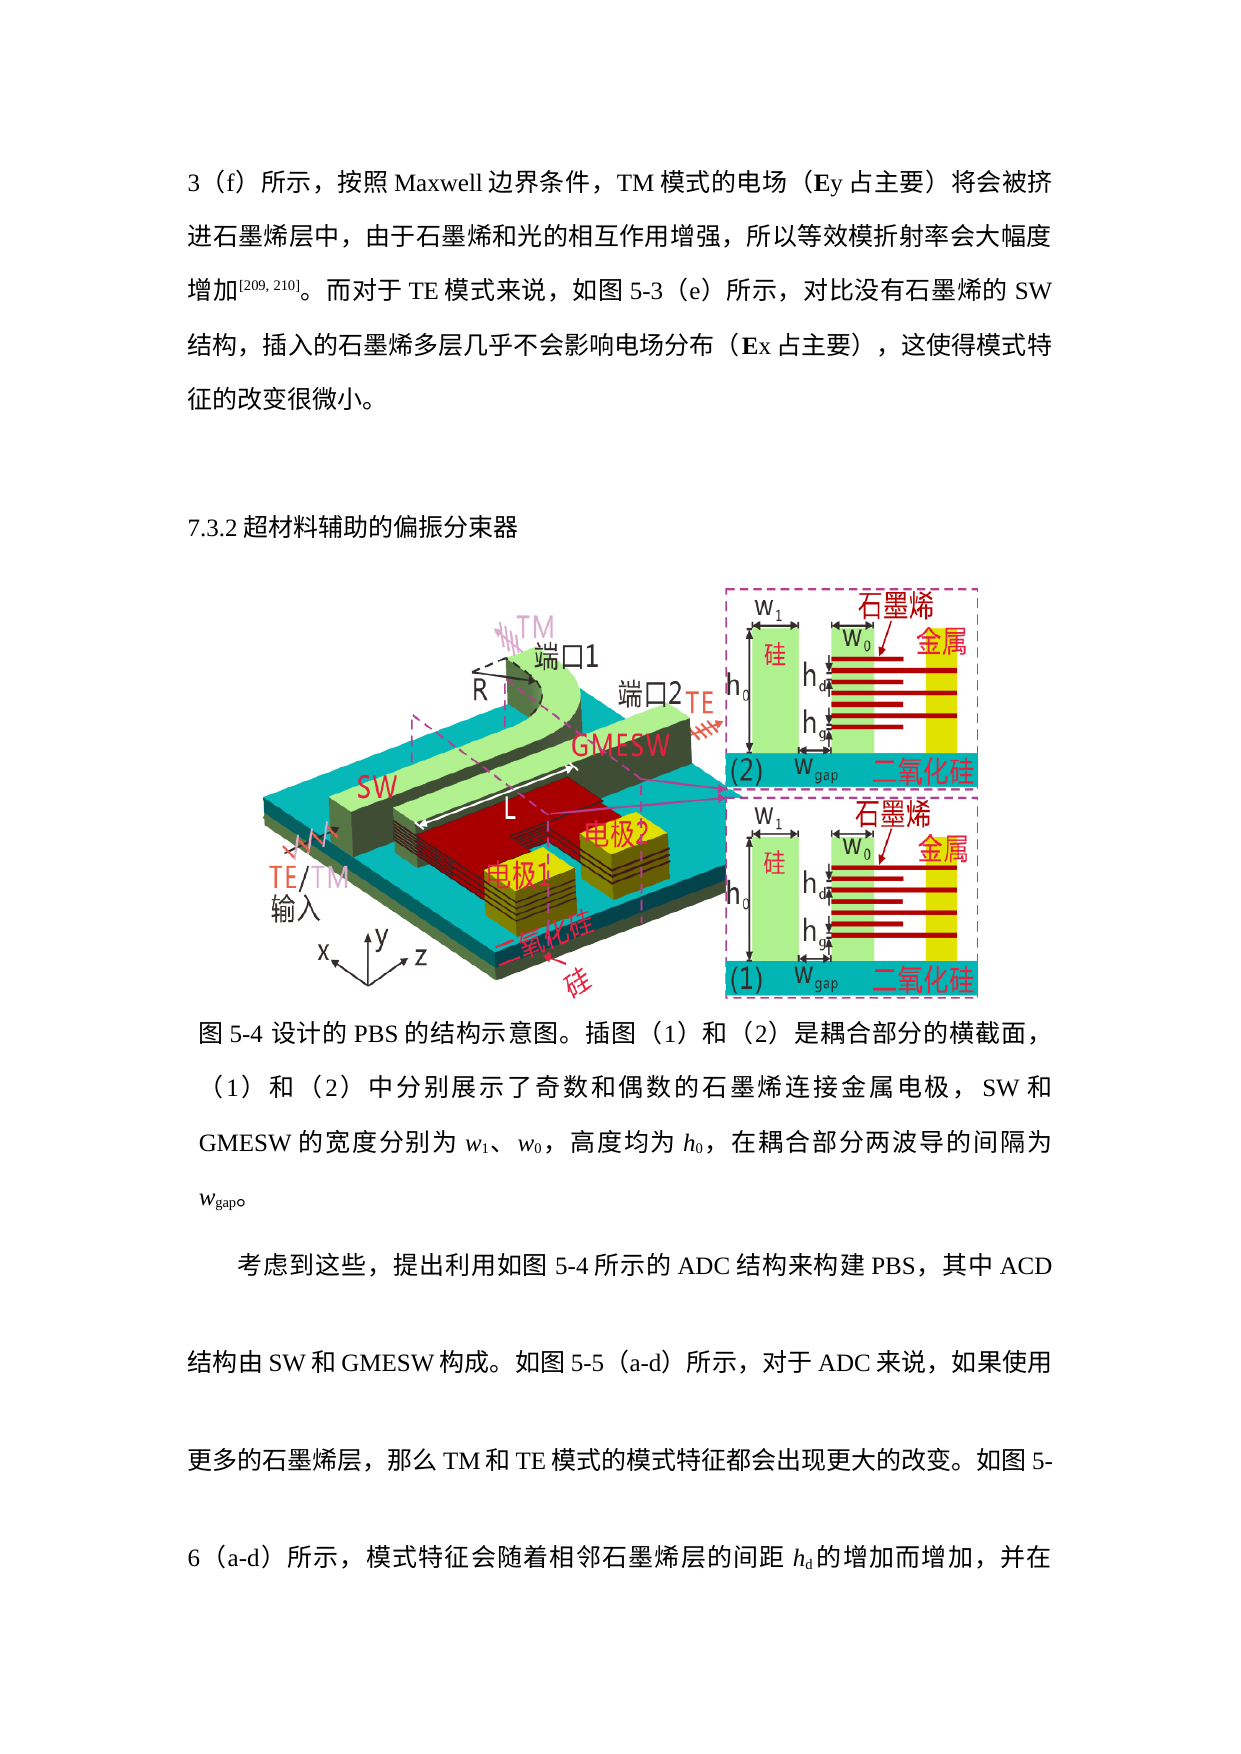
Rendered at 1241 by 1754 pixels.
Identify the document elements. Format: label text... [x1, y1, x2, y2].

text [187, 162, 1053, 416]
subtitle 7.3.2 超材料辅助的偏振分束器 [187, 493, 1053, 558]
text 图5-4 设计的PBS的结构示意图。插图（1）和（2）是耦合部分的横截面，（1）和（2）中分别展示了奇数和偶数的石墨烯连接金属电极，SW和GMESW的宽度分别为w1、w0，高度均为h0，在耦合部分两波导的间隔为wgap。 [198, 1013, 1053, 1213]
picture [262, 588, 978, 999]
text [187, 1231, 1053, 1588]
